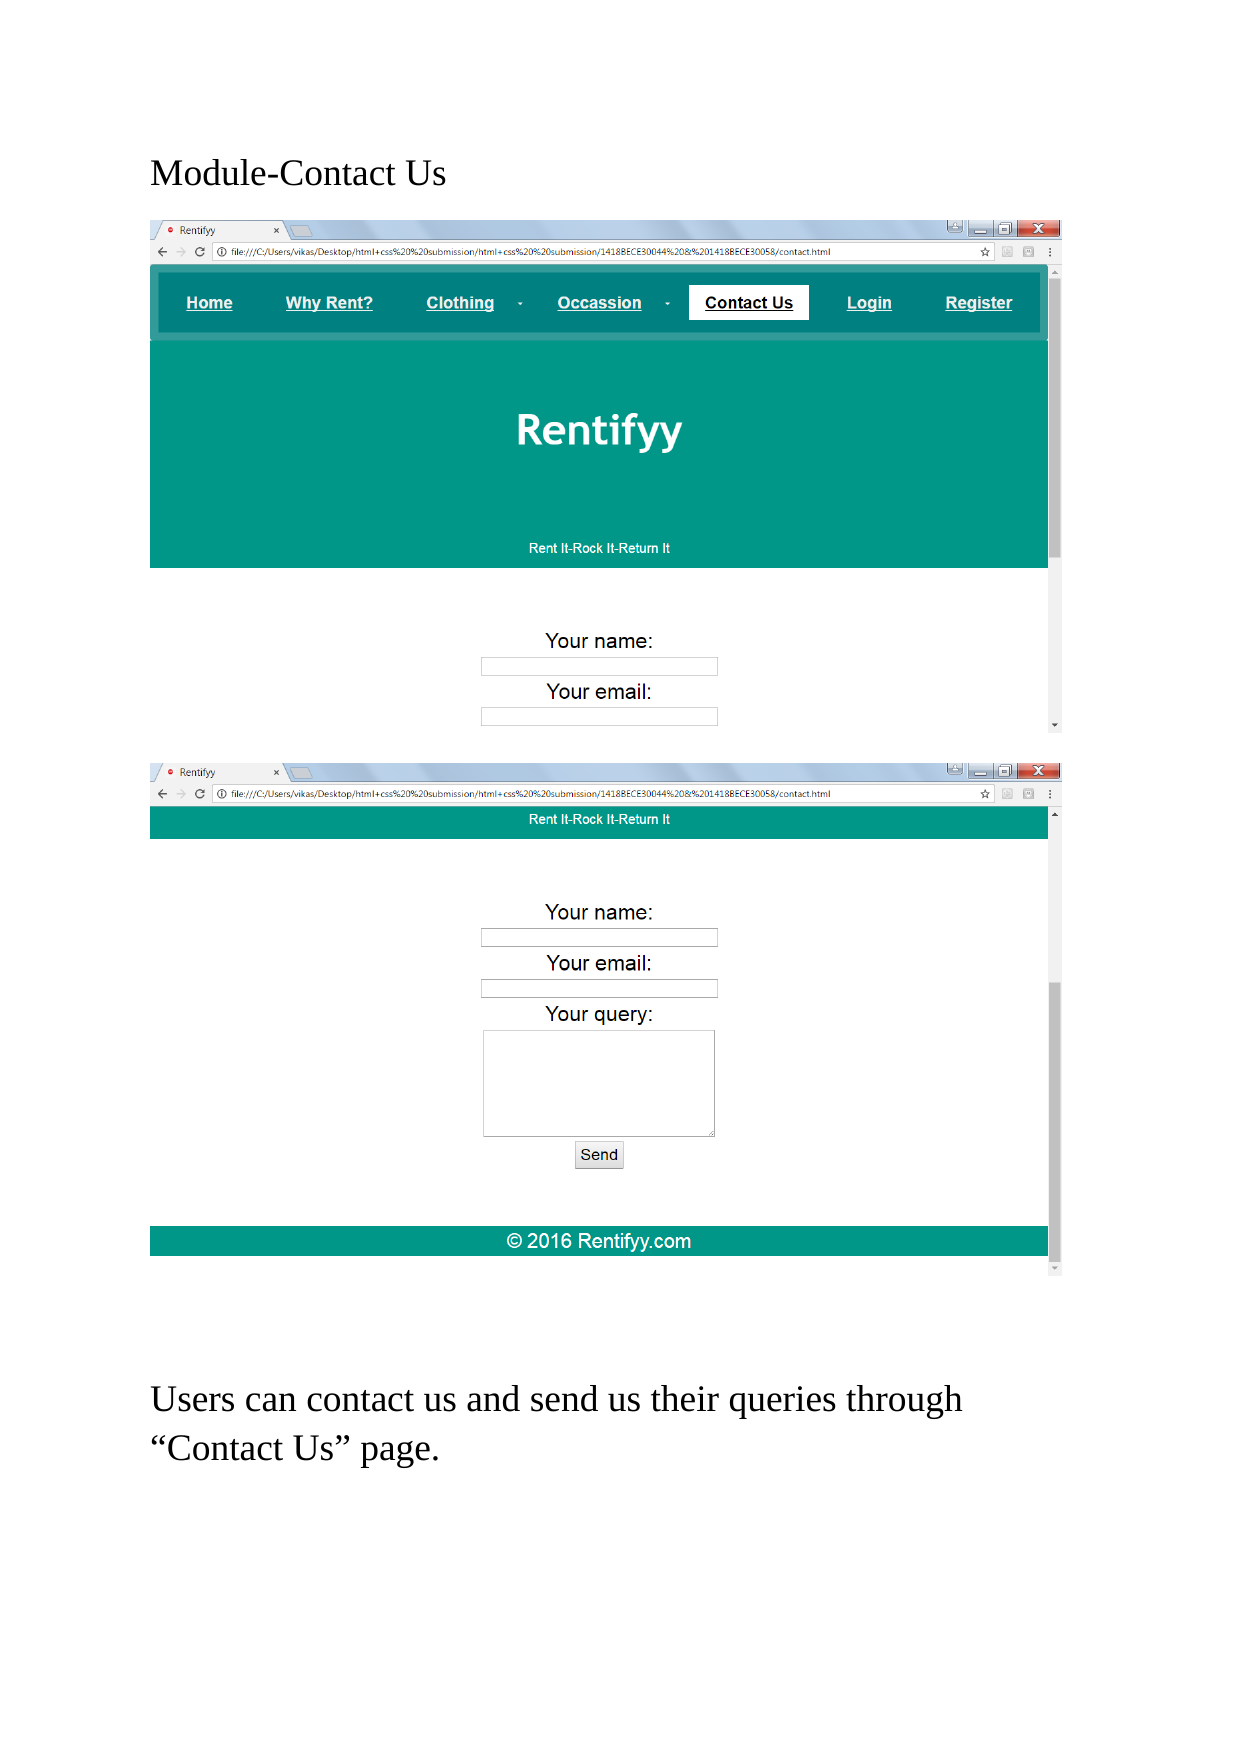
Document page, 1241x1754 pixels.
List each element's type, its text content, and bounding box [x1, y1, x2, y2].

text Users can contact us and send us their queries through “Contact Us” page. [150, 1376, 1090, 1469]
picture [150, 220, 1091, 738]
picture [150, 763, 1091, 1281]
text Module-Contact Us [150, 150, 1090, 193]
